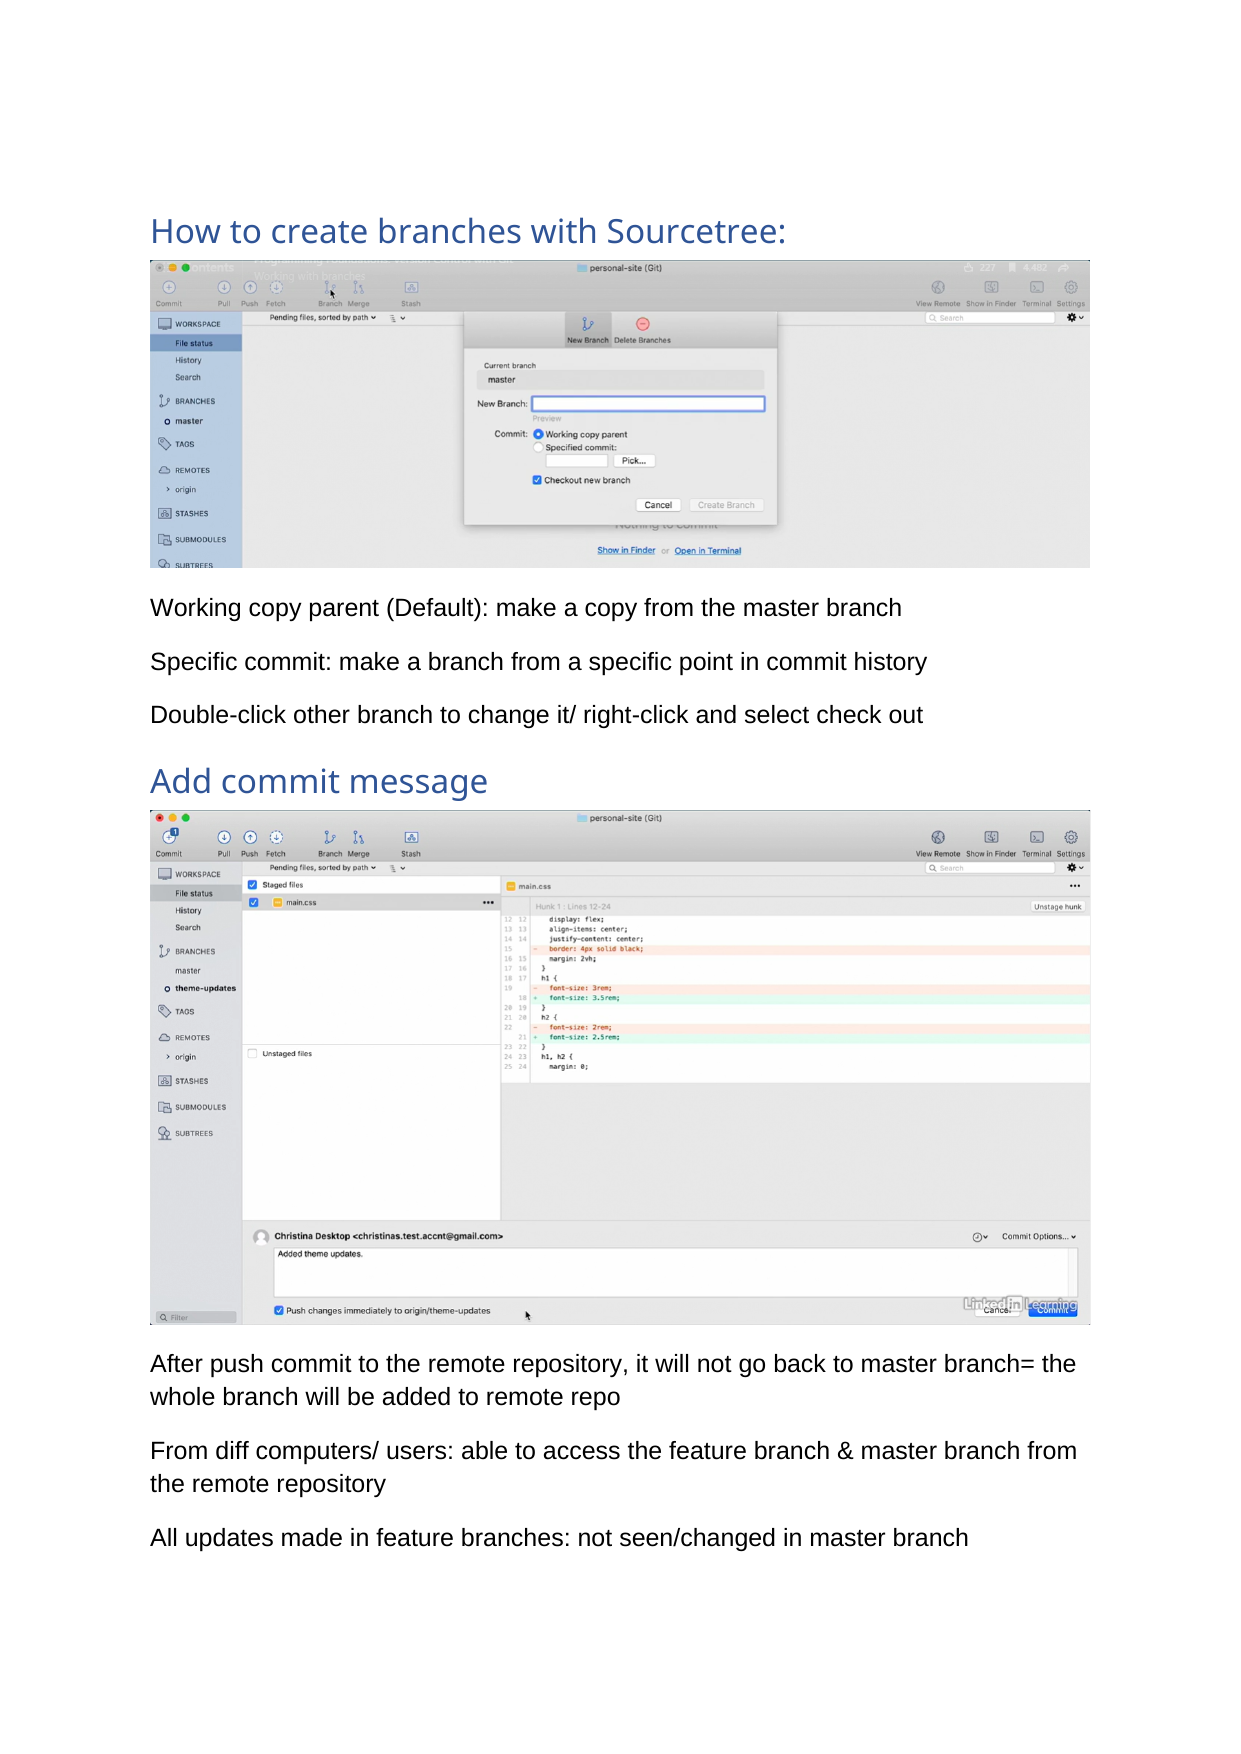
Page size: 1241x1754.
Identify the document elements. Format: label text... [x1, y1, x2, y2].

text From diff computers/ users: able to access the feature branch & master branch from the remote repository [150, 1436, 1090, 1498]
subtitle How to create branches with Sourcetree: [150, 208, 1090, 253]
subtitle Add commit message [150, 758, 1090, 804]
text Working copy parent (Default): make a copy from the master branch [150, 593, 1090, 621]
text Double-click other branch to change it/ right-click and select check out [150, 700, 1090, 729]
picture [150, 260, 1090, 568]
text Specific commit: make a branch from a specific point in commit history [150, 646, 1090, 675]
text All updates made in feature branches: not seen/changed in master branch [150, 1523, 1090, 1552]
text After push commit to the remote repository, it will not go back to master branch= the whole branch will be added to remote repo [150, 1349, 1090, 1411]
picture [150, 810, 1091, 1325]
